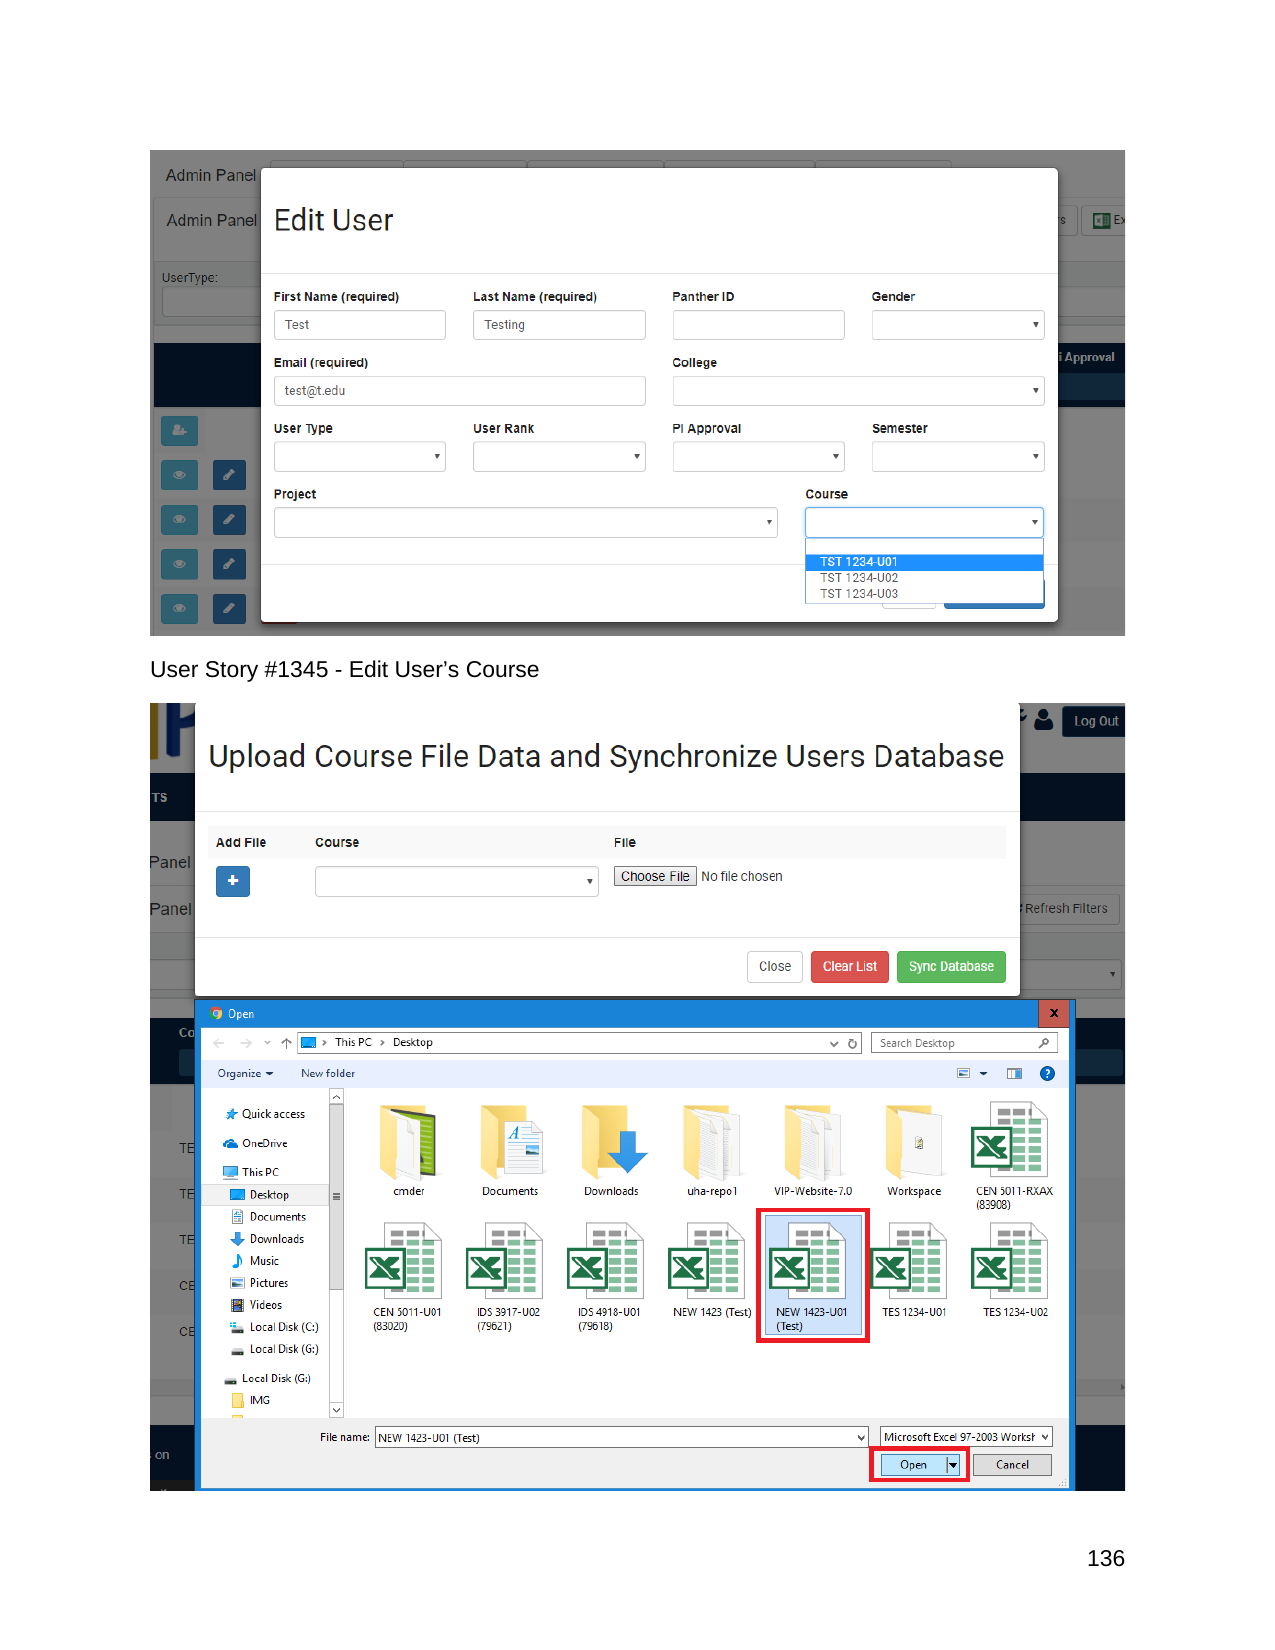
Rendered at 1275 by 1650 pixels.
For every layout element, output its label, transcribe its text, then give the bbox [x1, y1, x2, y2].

picture [150, 150, 1125, 636]
text User Story #1345 - Edit User’s Course [150, 656, 1125, 683]
picture [150, 703, 1125, 1491]
